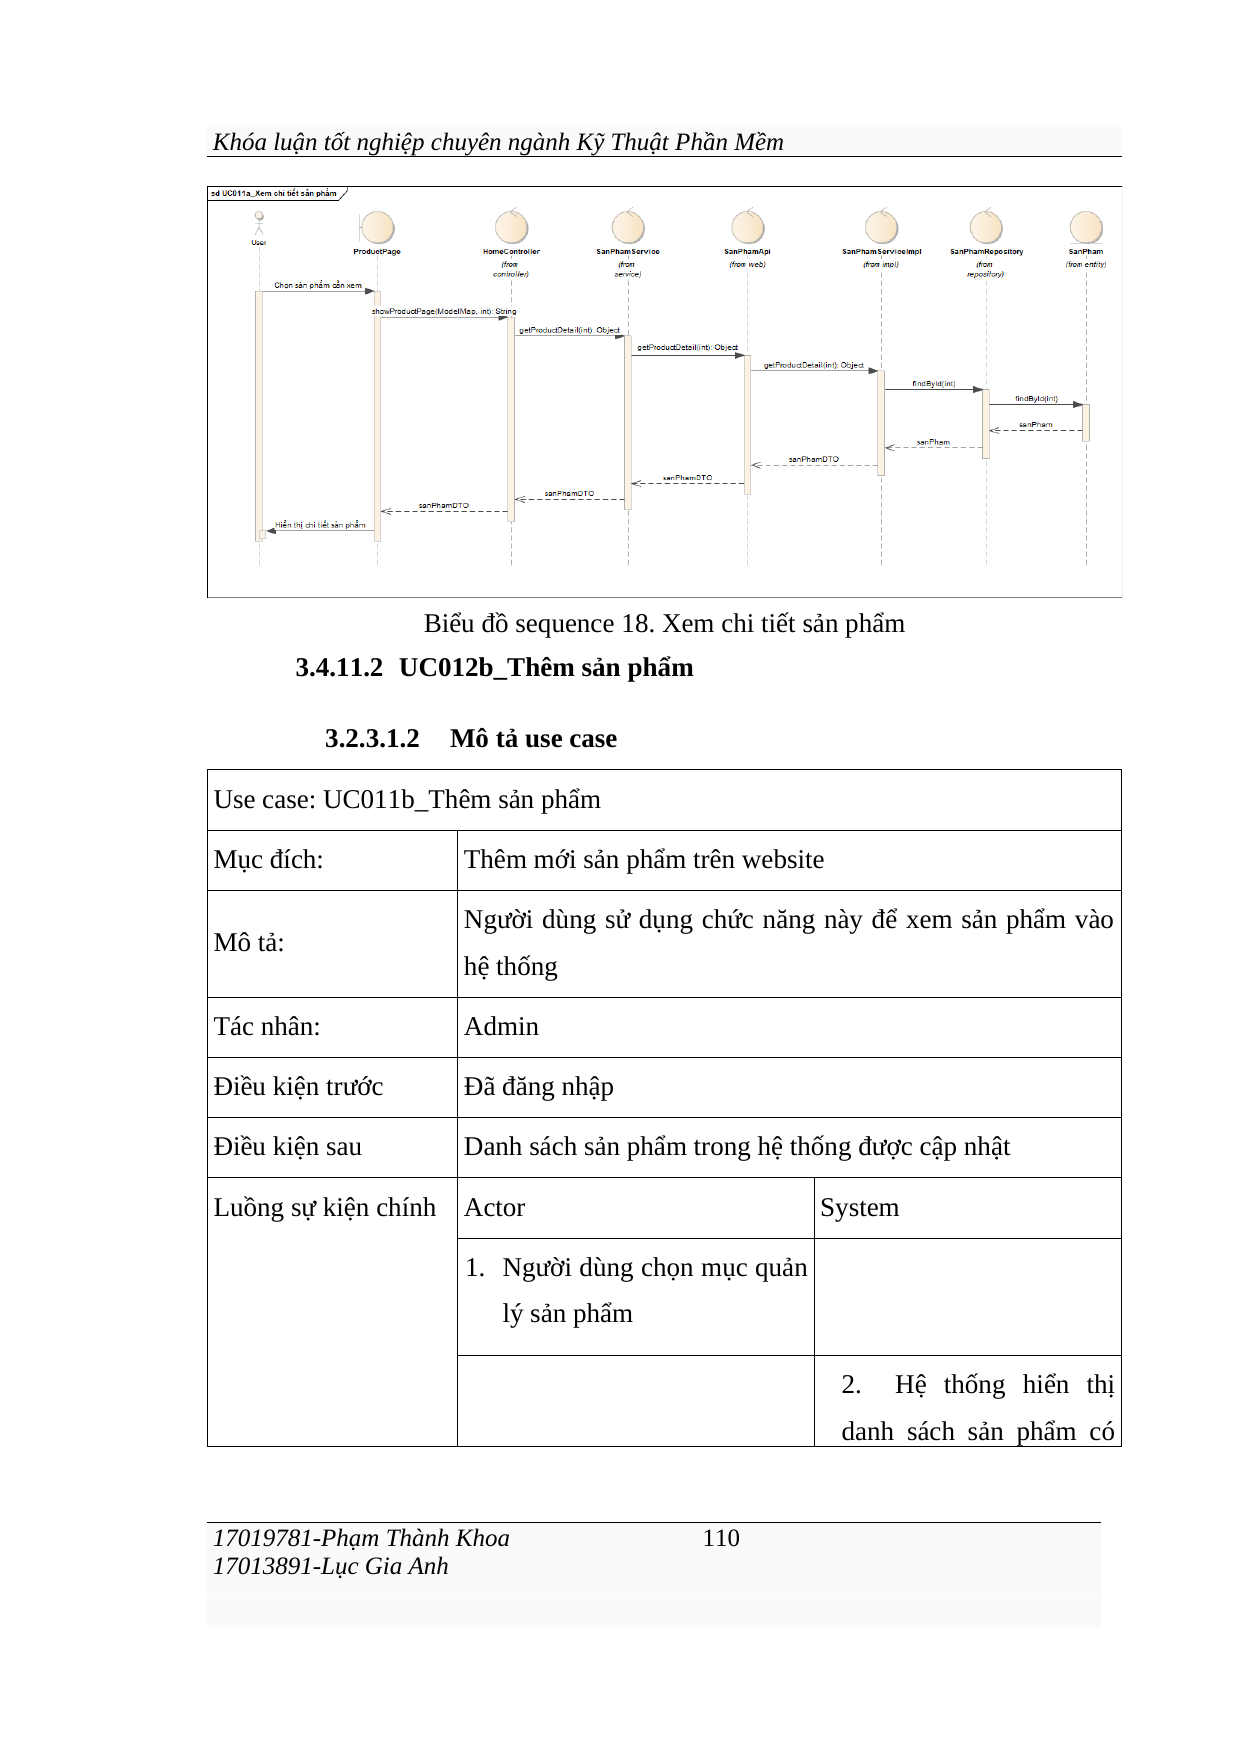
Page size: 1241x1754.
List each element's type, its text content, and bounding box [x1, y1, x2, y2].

table_cell [458, 1356, 814, 1446]
picture [206, 185, 1123, 598]
table_cell Đã đăng nhập [458, 1058, 1121, 1117]
subtitle UC012b_Thêm sản phẩm [295, 651, 1122, 682]
table_cell System [815, 1178, 1121, 1237]
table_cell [815, 1356, 1121, 1446]
table_cell Admin [458, 998, 1121, 1057]
table_cell Người dùng sử dụng chức năng này để xem sản phẩm vào hệ thống [458, 891, 1121, 997]
subtitle Mô tả use case [325, 723, 1122, 754]
table_cell [815, 1239, 1121, 1355]
table_cell Mô tả: [208, 891, 457, 997]
table_cell Danh sách sản phẩm trong hệ thống được cập nhật [458, 1118, 1121, 1177]
table_cell Actor [458, 1178, 814, 1237]
table_cell Điều kiện trước [208, 1058, 457, 1117]
table_cell Mục đích: [208, 831, 457, 890]
table_header Use case: UC011b_Thêm sản phẩm [208, 770, 1121, 829]
table_cell Người dùng chọn mục quản lý sản phẩm [458, 1239, 814, 1355]
table_cell Tác nhân: [208, 998, 457, 1057]
table_cell Luồng sự kiện chính [208, 1178, 457, 1446]
table_cell Điều kiện sau [208, 1118, 457, 1177]
table_cell Thêm mới sản phẩm trên website [458, 831, 1121, 890]
